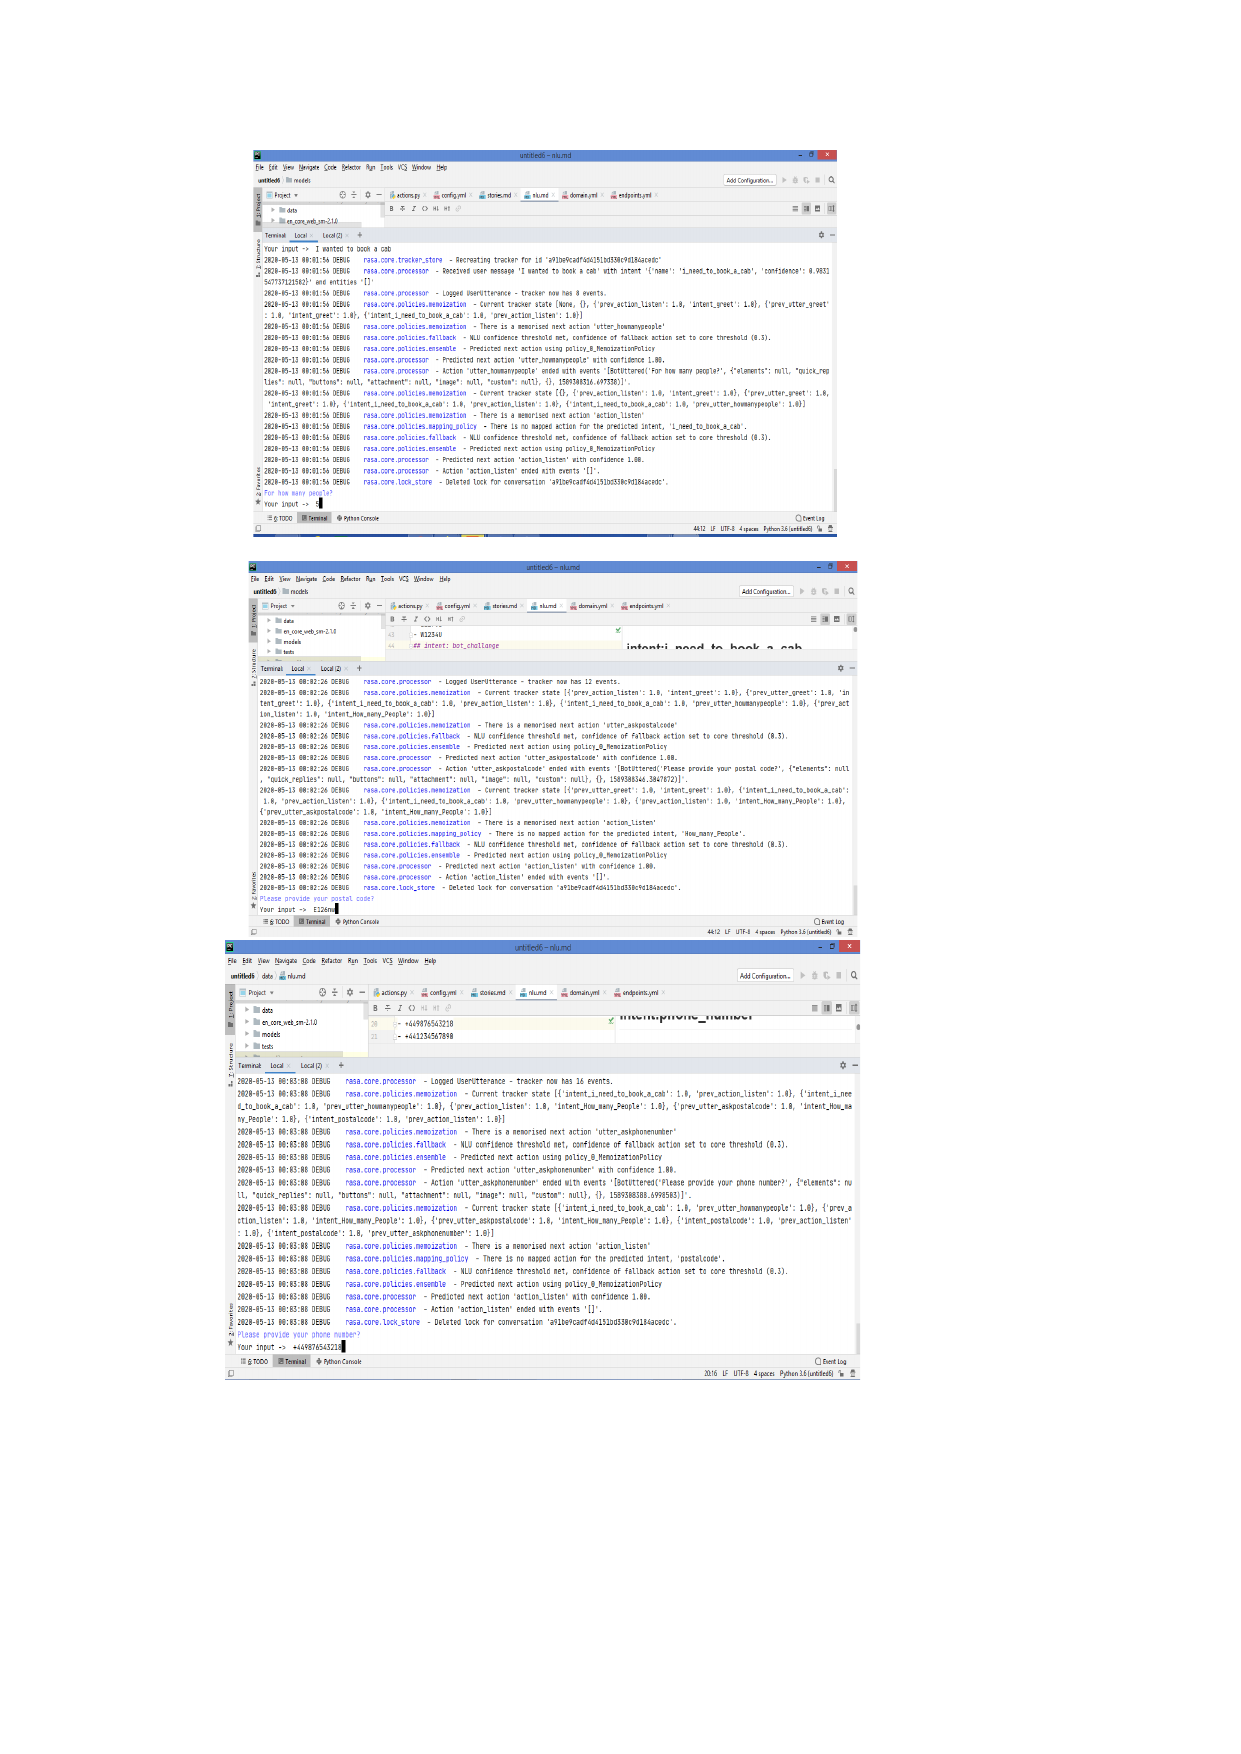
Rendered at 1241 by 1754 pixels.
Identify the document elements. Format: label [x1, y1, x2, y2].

picture [253, 150, 837, 537]
picture [248, 561, 858, 937]
picture [225, 940, 861, 1380]
